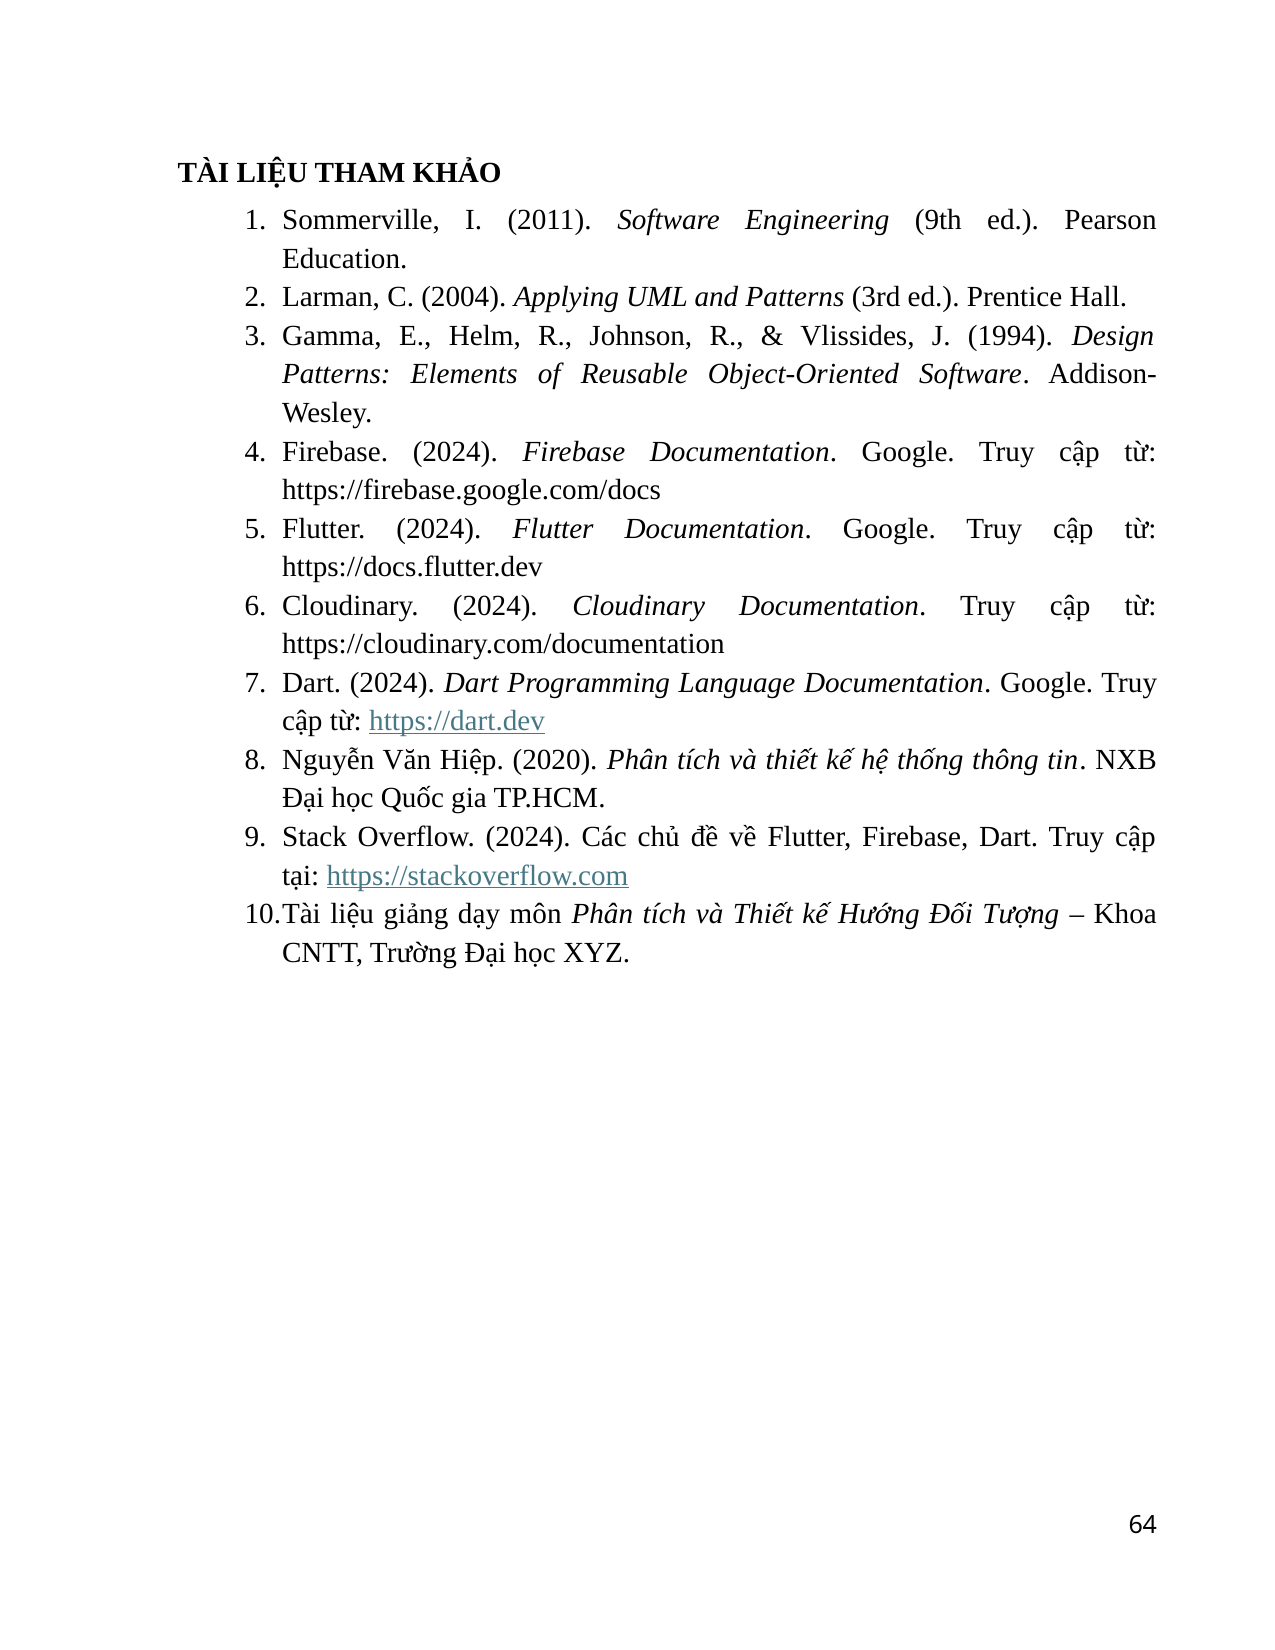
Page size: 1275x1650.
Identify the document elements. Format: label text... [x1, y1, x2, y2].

list Larman, C. (2004). Applying UML and Patterns (3rd ed.). Prentice Hall. [244, 279, 1157, 313]
list Cloudinary. (2024). Cloudinary Documentation. Truy cập từ: https://cloudinary.com/documentation [244, 588, 1157, 660]
list Sommerville, I. (2011). Software Engineering (9th ed.). Pearson Education. [244, 202, 1157, 274]
subtitle TÀI LIỆU THAM KHẢO [177, 156, 1157, 189]
list Tài liệu giảng dạy môn Phân tích và Thiết kế Hướng Đối Tượng – Khoa CNTT, Trường Đại học XYZ. [244, 896, 1157, 968]
list Firebase. (2024). Firebase Documentation. Google. Truy cập từ: https://firebase.google.com/docs [244, 434, 1157, 506]
list Dart. (2024). Dart Programming Language Documentation. Google. Truy cập từ: https://dart.dev [244, 665, 1157, 737]
list Gamma, E., Helm, R., Johnson, R., & Vlissides, J. (1994). Design Patterns: Elements of Reusable Object-Oriented Software. Addison-Wesley. [244, 318, 1157, 429]
list Stack Overflow. (2024). Các chủ đề về Flutter, Firebase, Dart. Truy cập tại: https://stackoverflow.com [244, 819, 1157, 891]
list Nguyễn Văn Hiệp. (2020). Phân tích và thiết kế hệ thống thông tin. NXB Đại học Quốc gia TP.HCM. [244, 742, 1157, 814]
list Flutter. (2024). Flutter Documentation. Google. Truy cập từ: https://docs.flutter.dev [244, 511, 1157, 583]
